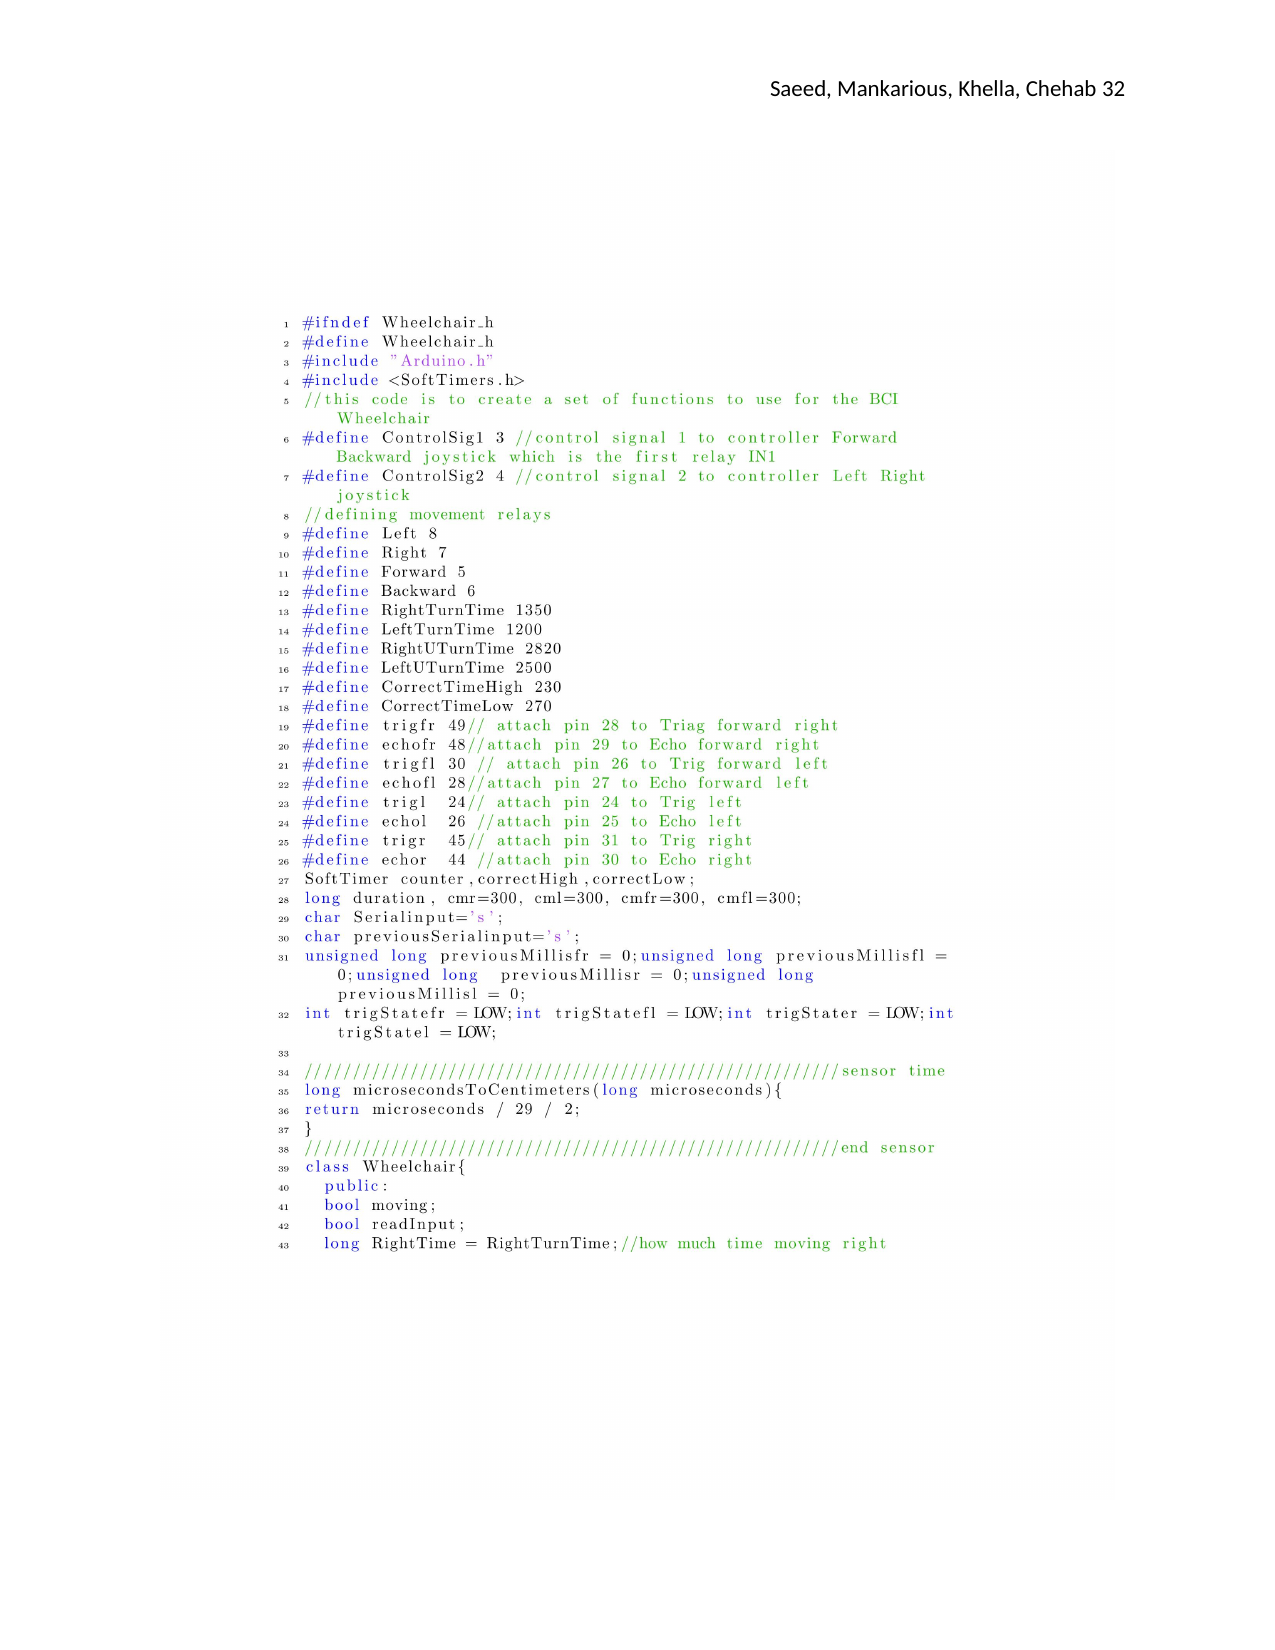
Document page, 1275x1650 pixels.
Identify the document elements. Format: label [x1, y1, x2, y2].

picture [160, 150, 1115, 1500]
